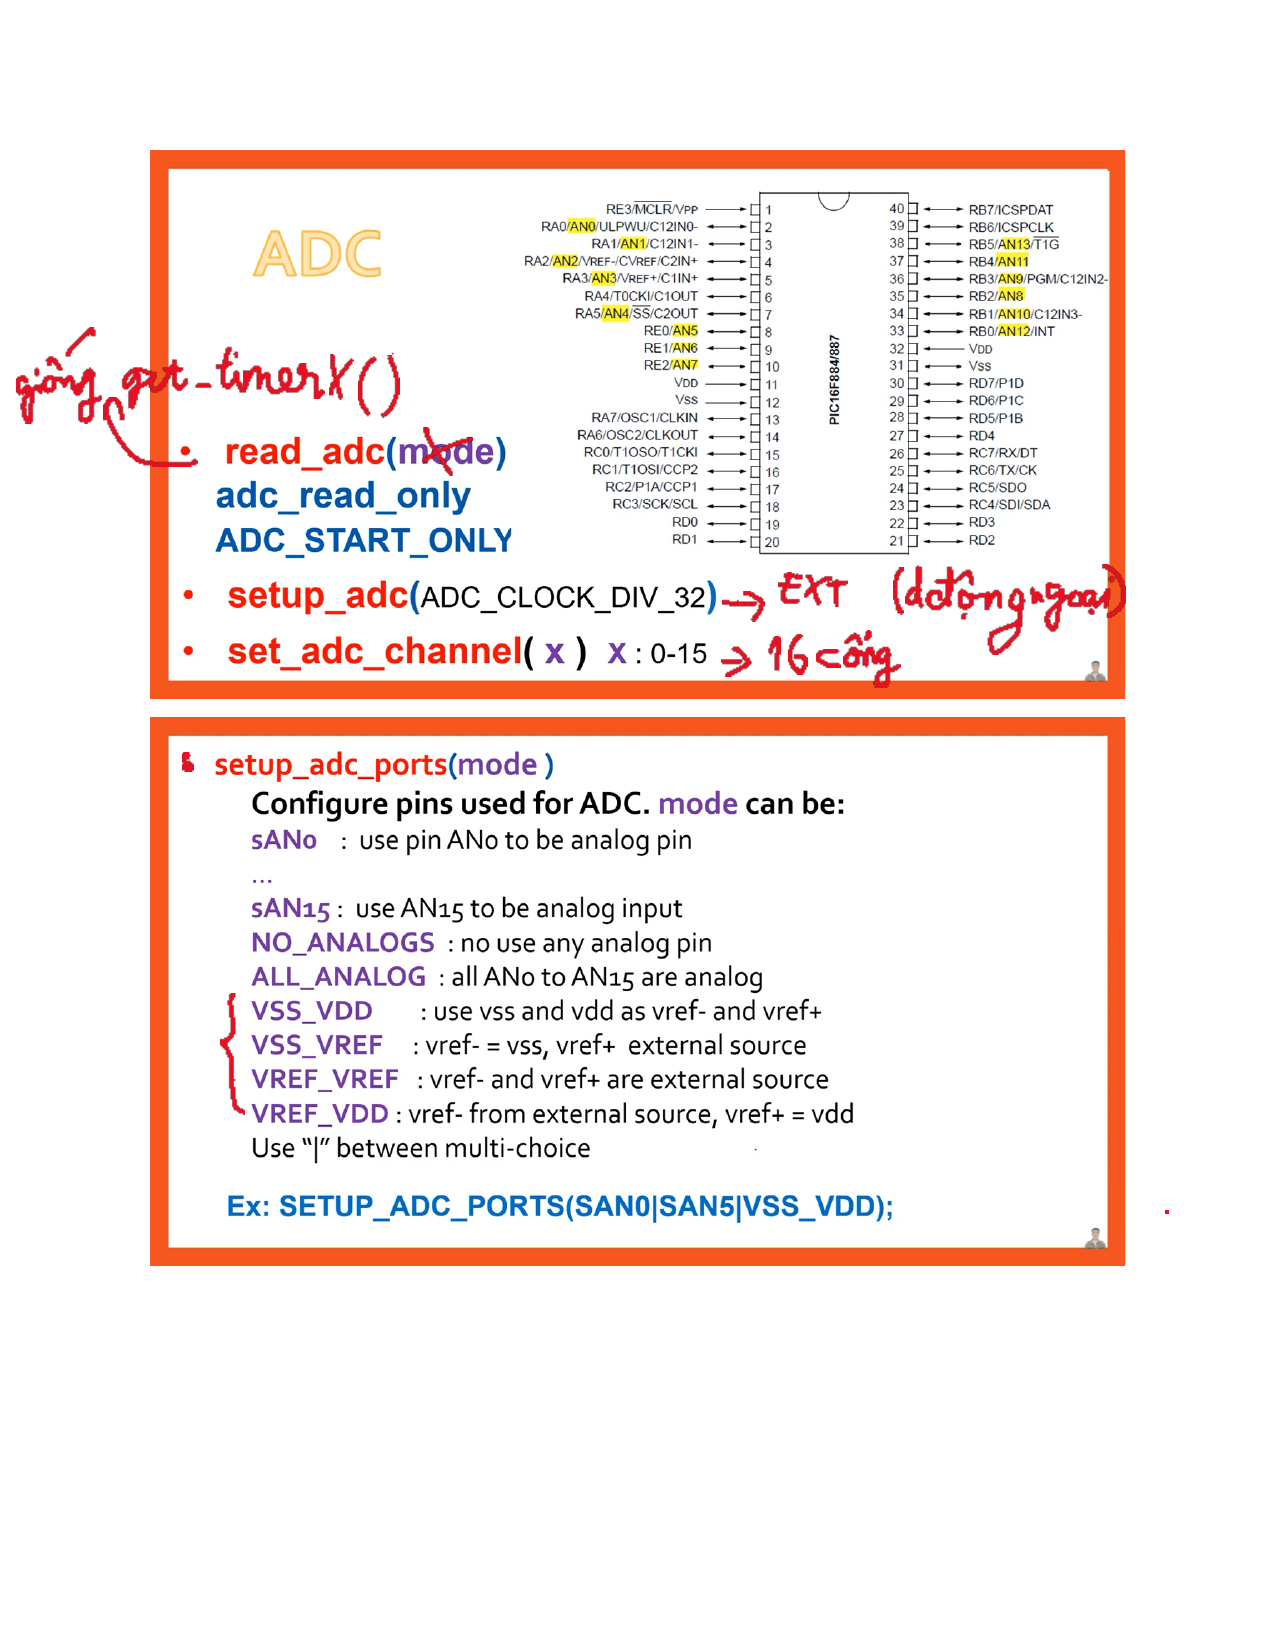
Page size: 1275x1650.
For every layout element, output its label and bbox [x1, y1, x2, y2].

picture [150, 717, 1125, 1266]
picture [16, 150, 1126, 699]
